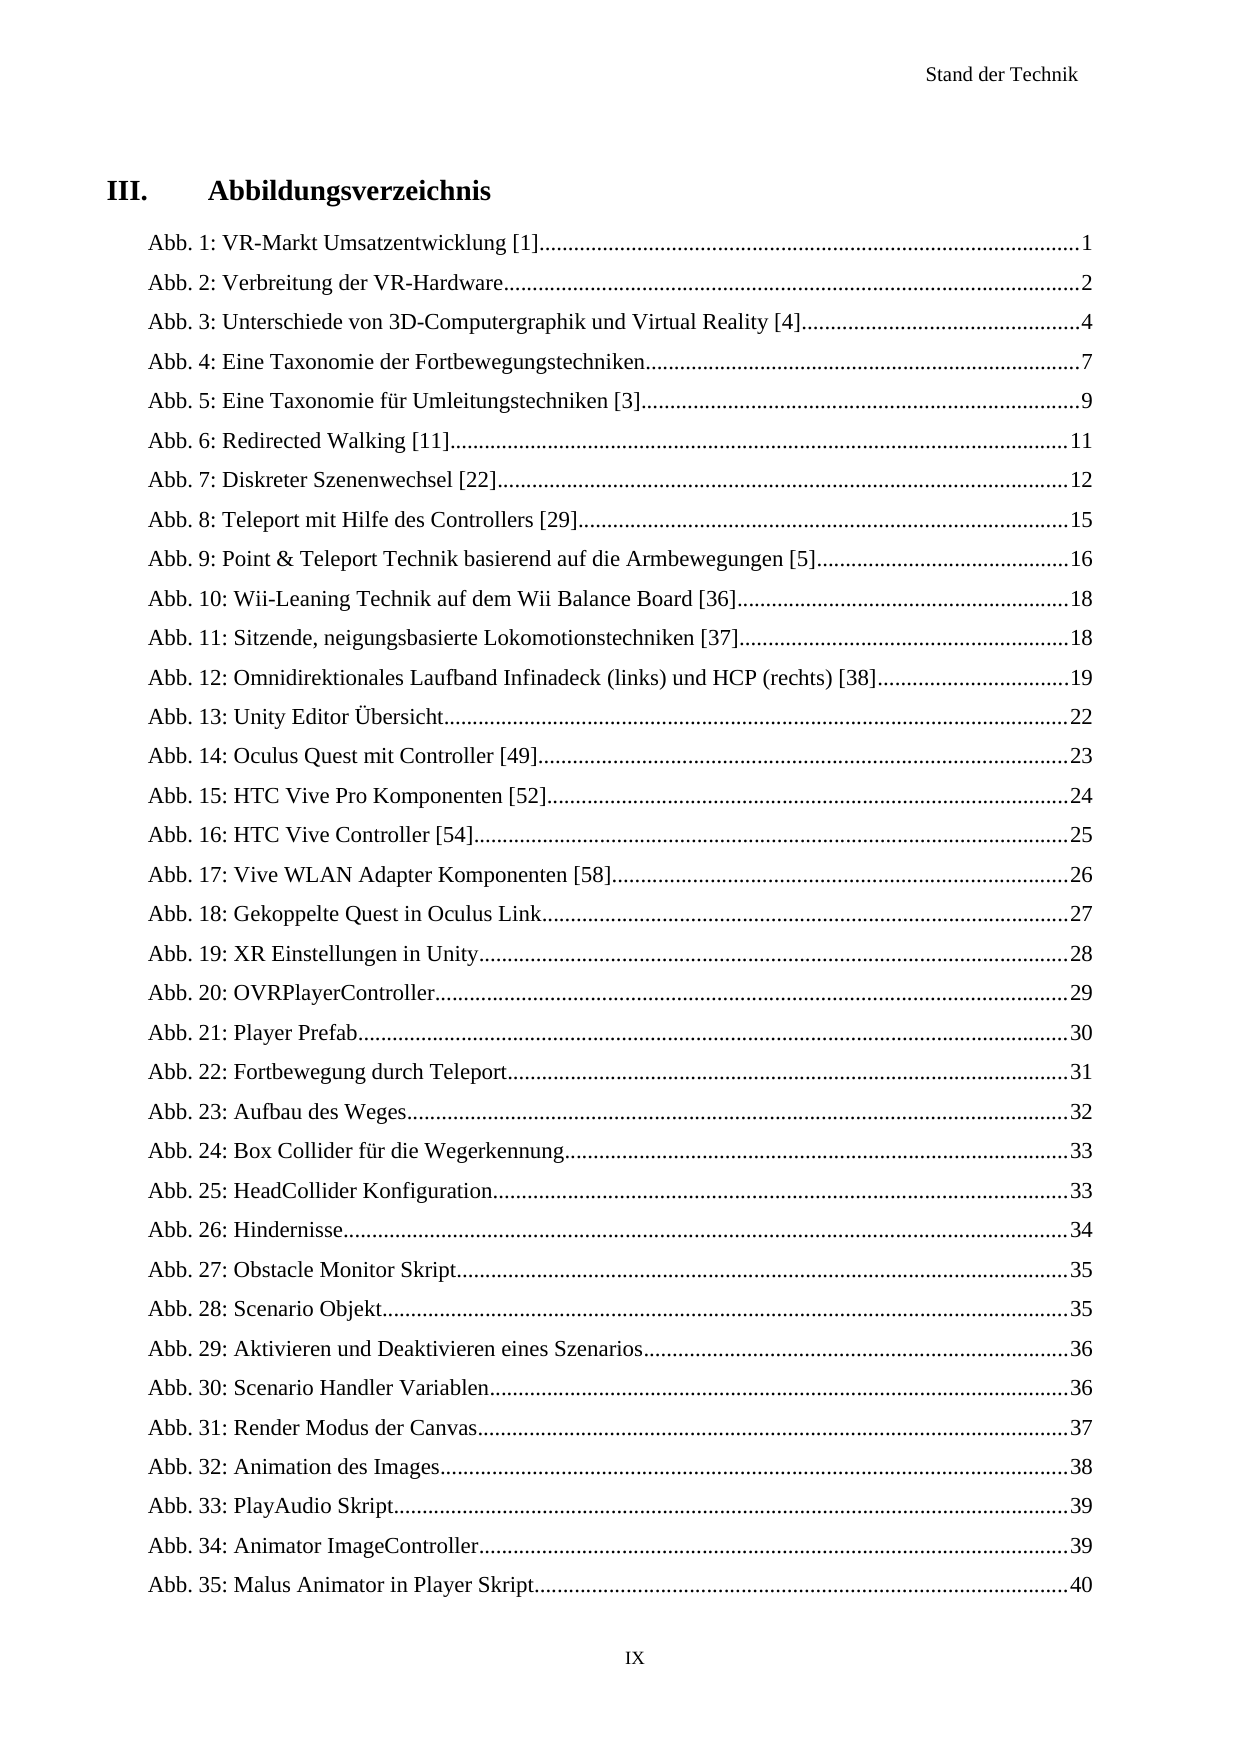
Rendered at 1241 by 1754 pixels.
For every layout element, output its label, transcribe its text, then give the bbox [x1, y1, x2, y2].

text Abb. 26: Hindernisse 34 [148, 1216, 1122, 1243]
text Abb. 23: Aufbau des Weges 32 [148, 1098, 1122, 1124]
text Abb. 20: OVRPlayerController 29 [148, 979, 1122, 1006]
text Abb. 6: Redirected Walking [11] 11 [148, 427, 1122, 453]
text Abb. 34: Animator ImageController 39 [148, 1532, 1122, 1558]
text Abbildungsverzeichnis [148, 173, 1122, 206]
text Abb. 28: Scenario Objekt 35 [148, 1295, 1122, 1322]
text Abb. 8: Teleport mit Hilfe des Controllers [29] 15 [148, 506, 1122, 532]
text Abb. 14: Oculus Quest mit Controller [49] 23 [148, 742, 1122, 769]
text Abb. 12: Omnidirektionales Laufband Infinadeck (links) und HCP (rechts) [38] 19 [148, 663, 1122, 690]
text Abb. 33: PlayAudio Skript 39 [148, 1493, 1122, 1519]
text Abb. 5: Eine Taxonomie für Umleitungstechniken [3] 9 [148, 387, 1122, 413]
text Abb. 29: Aktivieren und Deaktivieren eines Szenarios 36 [148, 1335, 1122, 1361]
text Abb. 9: Point & Teleport Technik basierend auf die Armbewegungen [5] 16 [148, 545, 1122, 571]
text Abb. 17: Vive WLAN Adapter Komponenten [58] 26 [148, 861, 1122, 887]
text Abb. 7: Diskreter Szenenwechsel [22] 12 [148, 466, 1122, 492]
text Abb. 21: Player Prefab 30 [148, 1019, 1122, 1045]
text Abb. 10: Wii-Leaning Technik auf dem Wii Balance Board [36] 18 [148, 584, 1122, 611]
text Abb. 27: Obstacle Monitor Skript 35 [148, 1256, 1122, 1282]
text Abb. 11: Sitzende, neigungsbasierte Lokomotionstechniken [37] 18 [148, 624, 1122, 650]
text Abb. 2: Verbreitung der VR-Hardware 2 [148, 269, 1122, 295]
text Abb. 1: VR-Markt Umsatzentwicklung [1] 1 [148, 229, 1122, 256]
text Abb. 31: Render Modus der Canvas 37 [148, 1414, 1122, 1440]
text Abb. 30: Scenario Handler Variablen 36 [148, 1374, 1122, 1401]
text Abb. 32: Animation des Images 38 [148, 1453, 1122, 1479]
text Abb. 22: Fortbewegung durch Teleport 31 [148, 1058, 1122, 1085]
text Abb. 25: HeadCollider Konfiguration 33 [148, 1177, 1122, 1203]
text Abb. 35: Malus Animator in Player Skript 40 [148, 1572, 1122, 1598]
text Abb. 16: HTC Vive Controller [54] 25 [148, 821, 1122, 848]
text Abb. 4: Eine Taxonomie der Fortbewegungstechniken 7 [148, 348, 1122, 374]
text Abb. 18: Gekoppelte Quest in Oculus Link 27 [148, 900, 1122, 927]
text Abb. 13: Unity Editor Übersicht 22 [148, 703, 1122, 729]
text Abb. 19: XR Einstellungen in Unity 28 [148, 940, 1122, 966]
text Abb. 24: Box Collider für die Wegerkennung 33 [148, 1137, 1122, 1164]
text Abb. 15: HTC Vive Pro Komponenten [52] 24 [148, 782, 1122, 808]
text Abb. 3: Unterschiede von 3D-Computergraphik und Virtual Reality [4] 4 [148, 308, 1122, 334]
